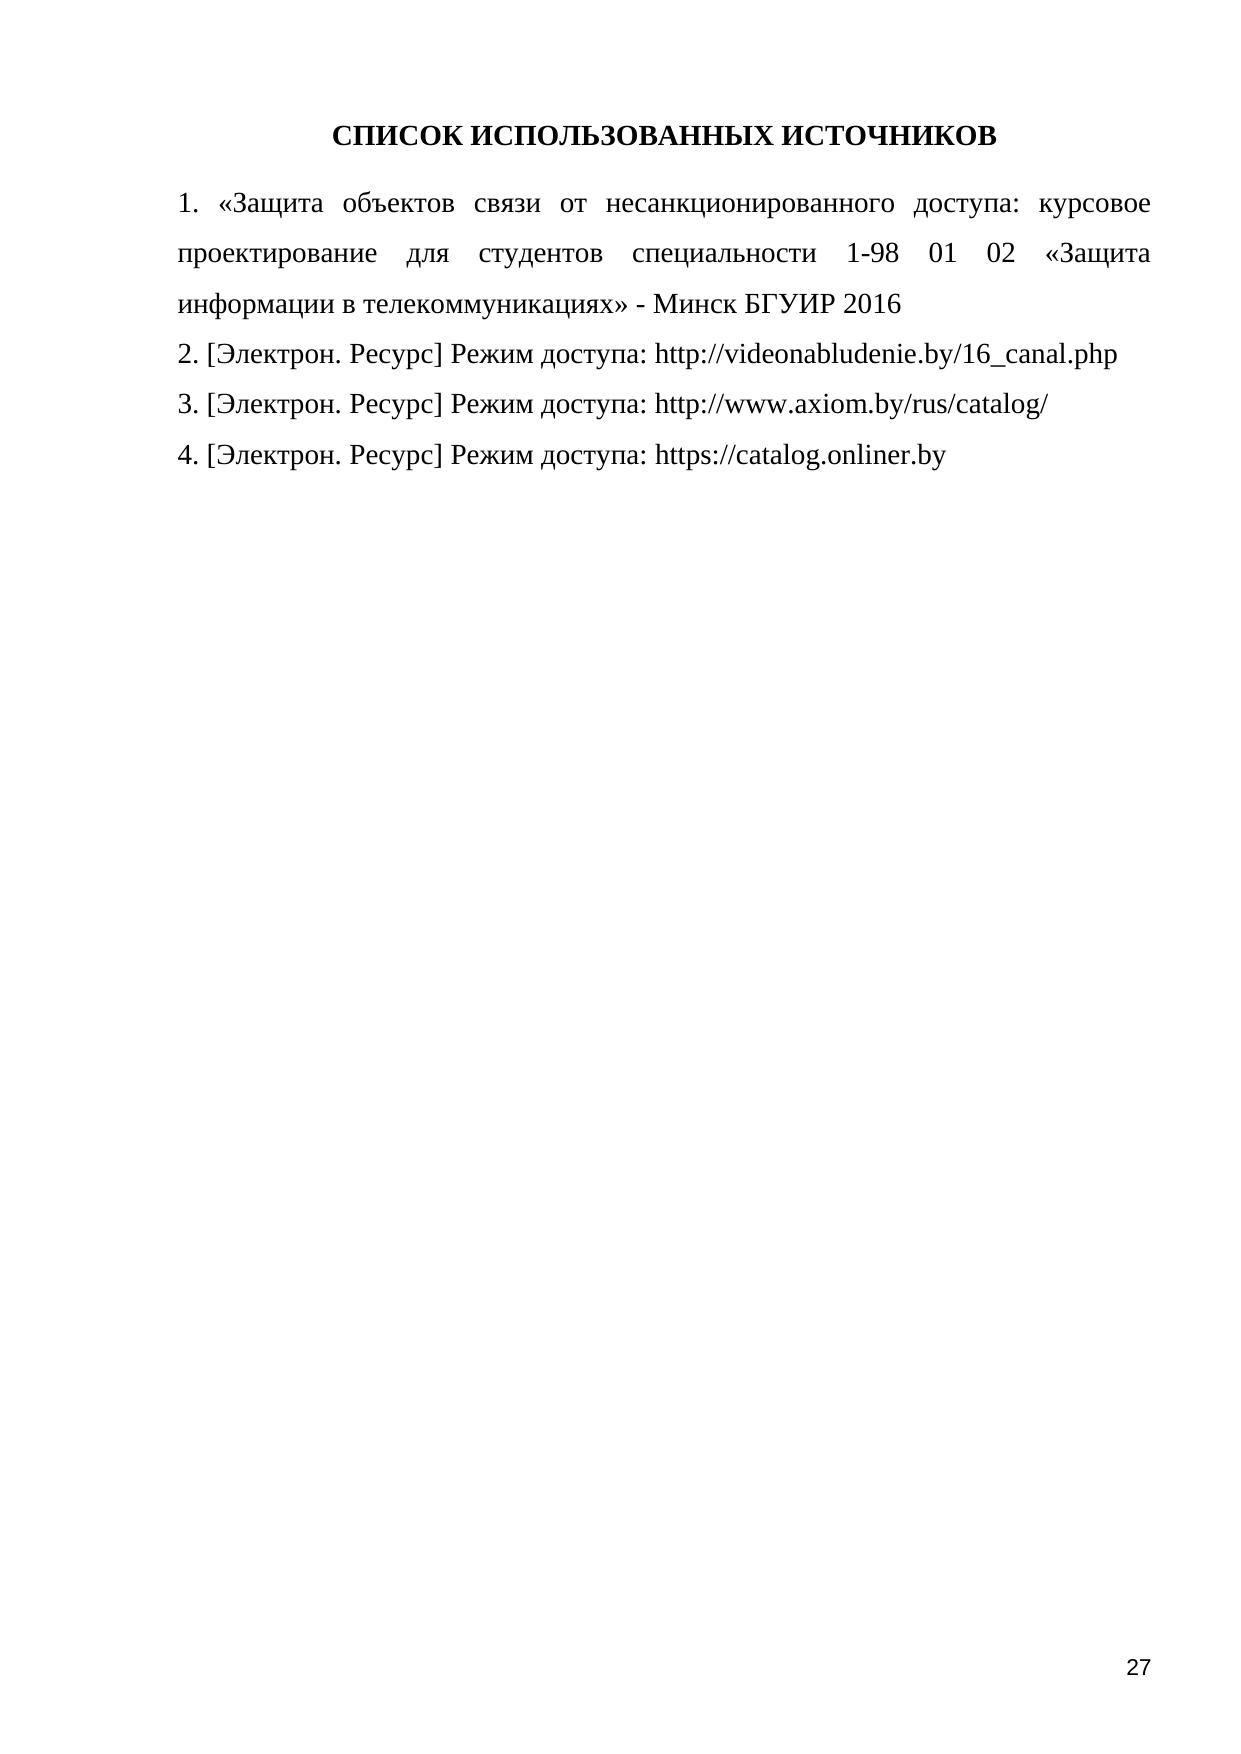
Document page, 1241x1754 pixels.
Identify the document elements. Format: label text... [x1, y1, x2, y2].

text 3. [Электрон. Ресурс] Режим доступа: http://www.axiom.by/rus/catalog/ [177, 386, 1152, 420]
text 2. [Электрон. Ресурс] Режим доступа: http://videonabludenie.by/16_canal.php [177, 336, 1152, 370]
text СПИСОК ИСПОЛЬЗОВАННЫХ ИСТОЧНИКОВ [177, 118, 1152, 152]
text 4. [Электрон. Ресурс] Режим доступа: https://catalog.onliner.by [177, 437, 1152, 470]
text 1. «Защита объектов связи от несанкционированного доступа: курсовое проектирование для студентов специальности 1-98 01 02 «Защита информации в телекоммуникациях» - Минск БГУИР 2016 [177, 185, 1152, 319]
